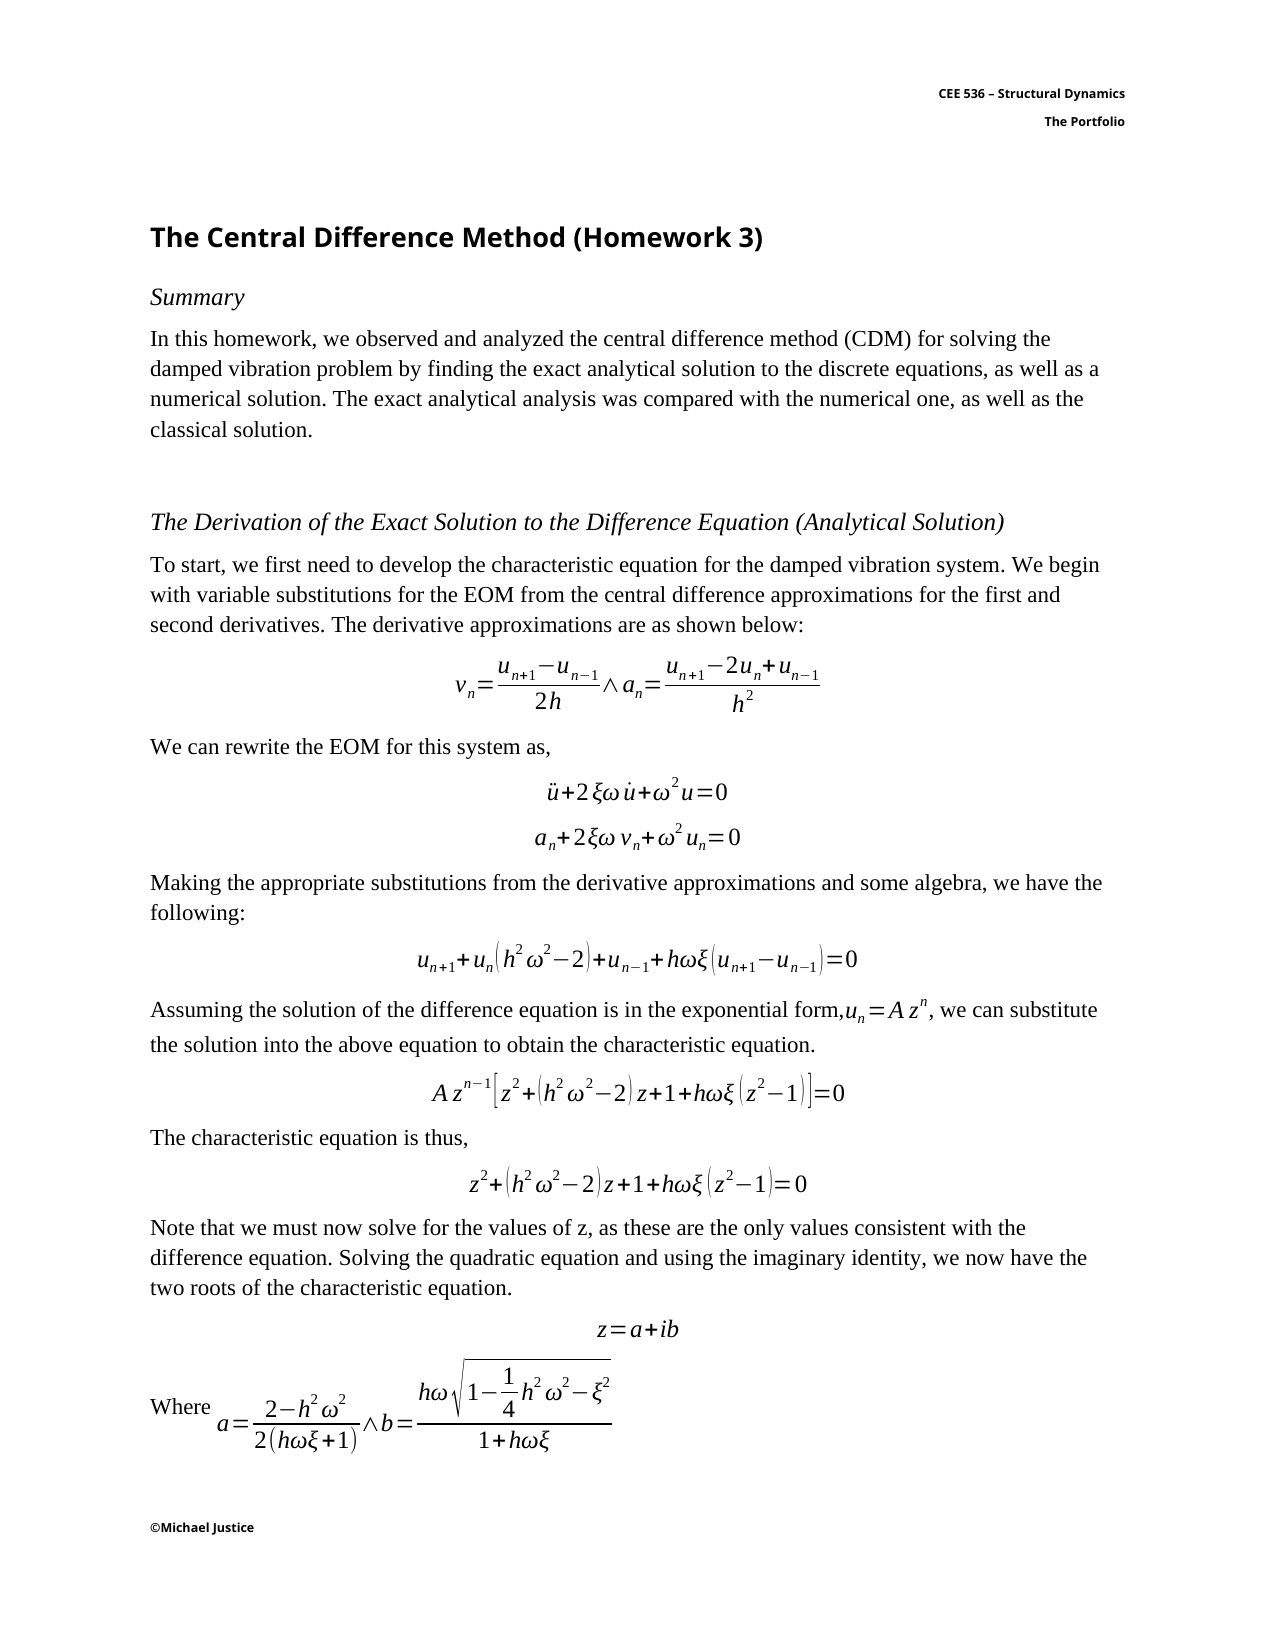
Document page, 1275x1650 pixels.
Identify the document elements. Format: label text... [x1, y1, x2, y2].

text Note that we must now solve for the values of z, as these are the only values consistent with the difference equation. Solving the quadratic equation and using the imaginary identity, we now have the two roots of the characteristic equation. [150, 1214, 1125, 1301]
text Assuming the solution of the difference equation is in the exponential form,, we can substitute the solution into the above equation to obtain the characteristic equation. [150, 992, 1125, 1057]
text In this homework, we observed and analyzed the central difference method (CDM) for solving the damped vibration problem by finding the exact analytical solution to the discrete equations, as well as a numerical solution. The exact analytical analysis was compared with the numerical one, as well as the classical solution. [150, 325, 1125, 442]
text The characteristic equation is thus, [150, 1124, 1125, 1151]
subtitle The Derivation of the Exact Solution to the Difference Equation (Analytical Solution) [150, 507, 1125, 536]
text To start, we first need to develop the characteristic equation for the damped vibration system. We begin with variable substitutions for the EOM from the central difference approximations for the first and second derivatives. The derivative approximations are as shown below: [150, 551, 1125, 638]
text Where [150, 1358, 1125, 1455]
subtitle Summary [150, 282, 1125, 310]
text Making the appropriate substitutions from the derivative approximations and some algebra, we have the following: [150, 868, 1125, 925]
text We can rewrite the EOM for this system as, [150, 733, 1125, 759]
subtitle The Central Difference Method (Homework 3) [150, 218, 1125, 255]
